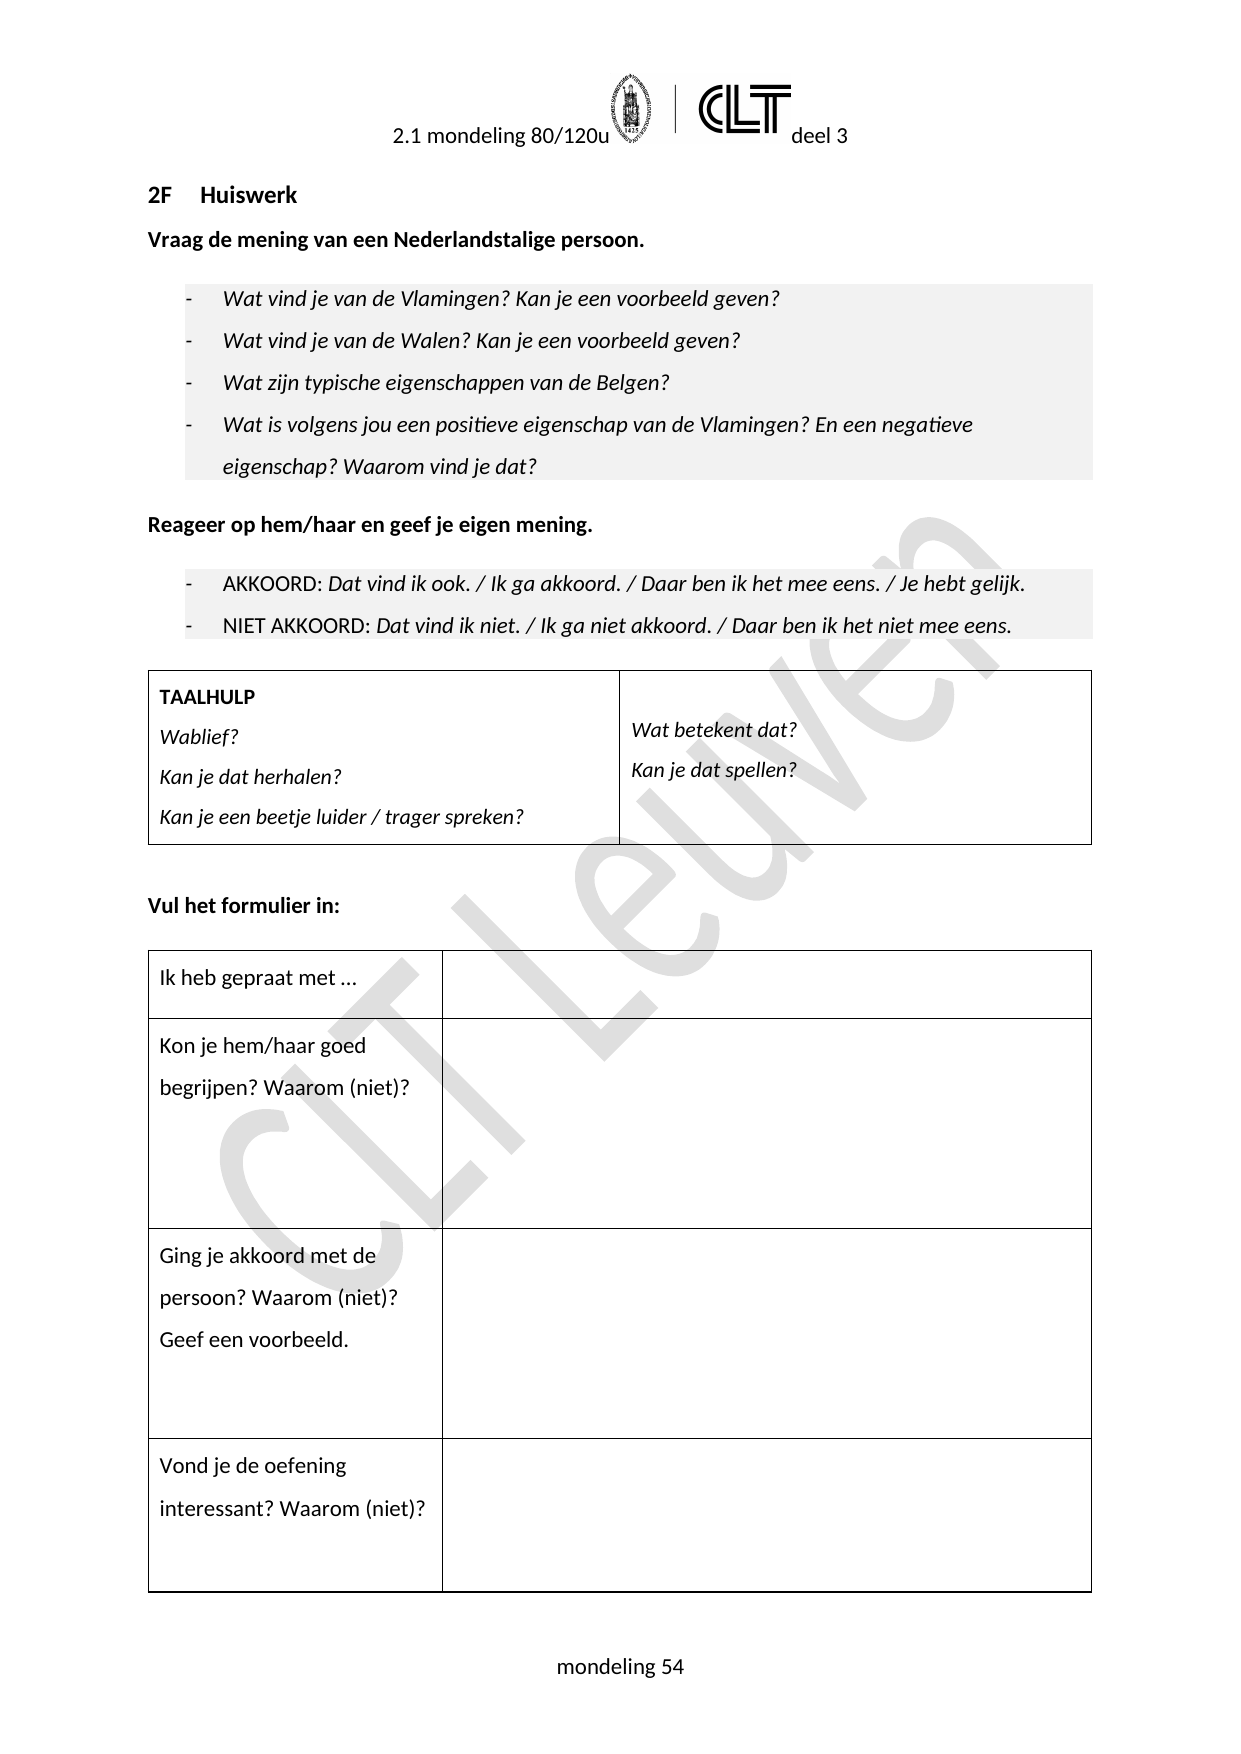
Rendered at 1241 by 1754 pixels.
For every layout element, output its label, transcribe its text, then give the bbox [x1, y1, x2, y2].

table_cell Vond je de oefening interessant? Waarom (niet)? [149, 1439, 442, 1591]
table_header TAALHULP Wablief? Kan je dat herhalen? Kan je een beetje luider / trager spreken? [149, 671, 619, 844]
list NIET AKKOORD: Dat vind ik niet. / Ik ga niet akkoord. / Daar ben ik het niet mee eens. [185, 611, 1093, 639]
text Reageer op hem/haar en geef je eigen mening. [148, 510, 1093, 538]
text Vul het formulier in: [148, 891, 1093, 919]
table_cell [443, 1439, 1091, 1591]
list Wat vind je van de Walen? Kan je een voorbeeld geven? [185, 326, 1093, 354]
table_cell Kon je hem/haar goed begrijpen? Waarom (niet)? [149, 1019, 442, 1228]
picture [610, 73, 791, 144]
text 2F Huiswerk [148, 179, 1093, 210]
table_cell [443, 1229, 1091, 1438]
table_header Ik heb gepraat met … [149, 951, 442, 1018]
table_cell [443, 1019, 1091, 1228]
table_cell Ging je akkoord met de persoon? Waarom (niet)? Geef een voorbeeld. [149, 1229, 442, 1438]
list AKKOORD: Dat vind ik ook. / Ik ga akkoord. / Daar ben ik het mee eens. / Je hebt gelijk. [185, 569, 1093, 597]
list Wat is volgens jou een positieve eigenschap van de Vlamingen? En een negatieve eigenschap? Waarom vind je dat? [185, 410, 1093, 480]
list Wat zijn typische eigenschappen van de Belgen? [185, 368, 1093, 396]
table_header [443, 951, 1091, 1018]
text Vraag de mening van een Nederlandstalige persoon. [148, 225, 1093, 253]
table_header Wat betekent dat? Kan je dat spellen? [620, 671, 1091, 844]
list Wat vind je van de Vlamingen? Kan je een voorbeeld geven? [185, 284, 1093, 312]
